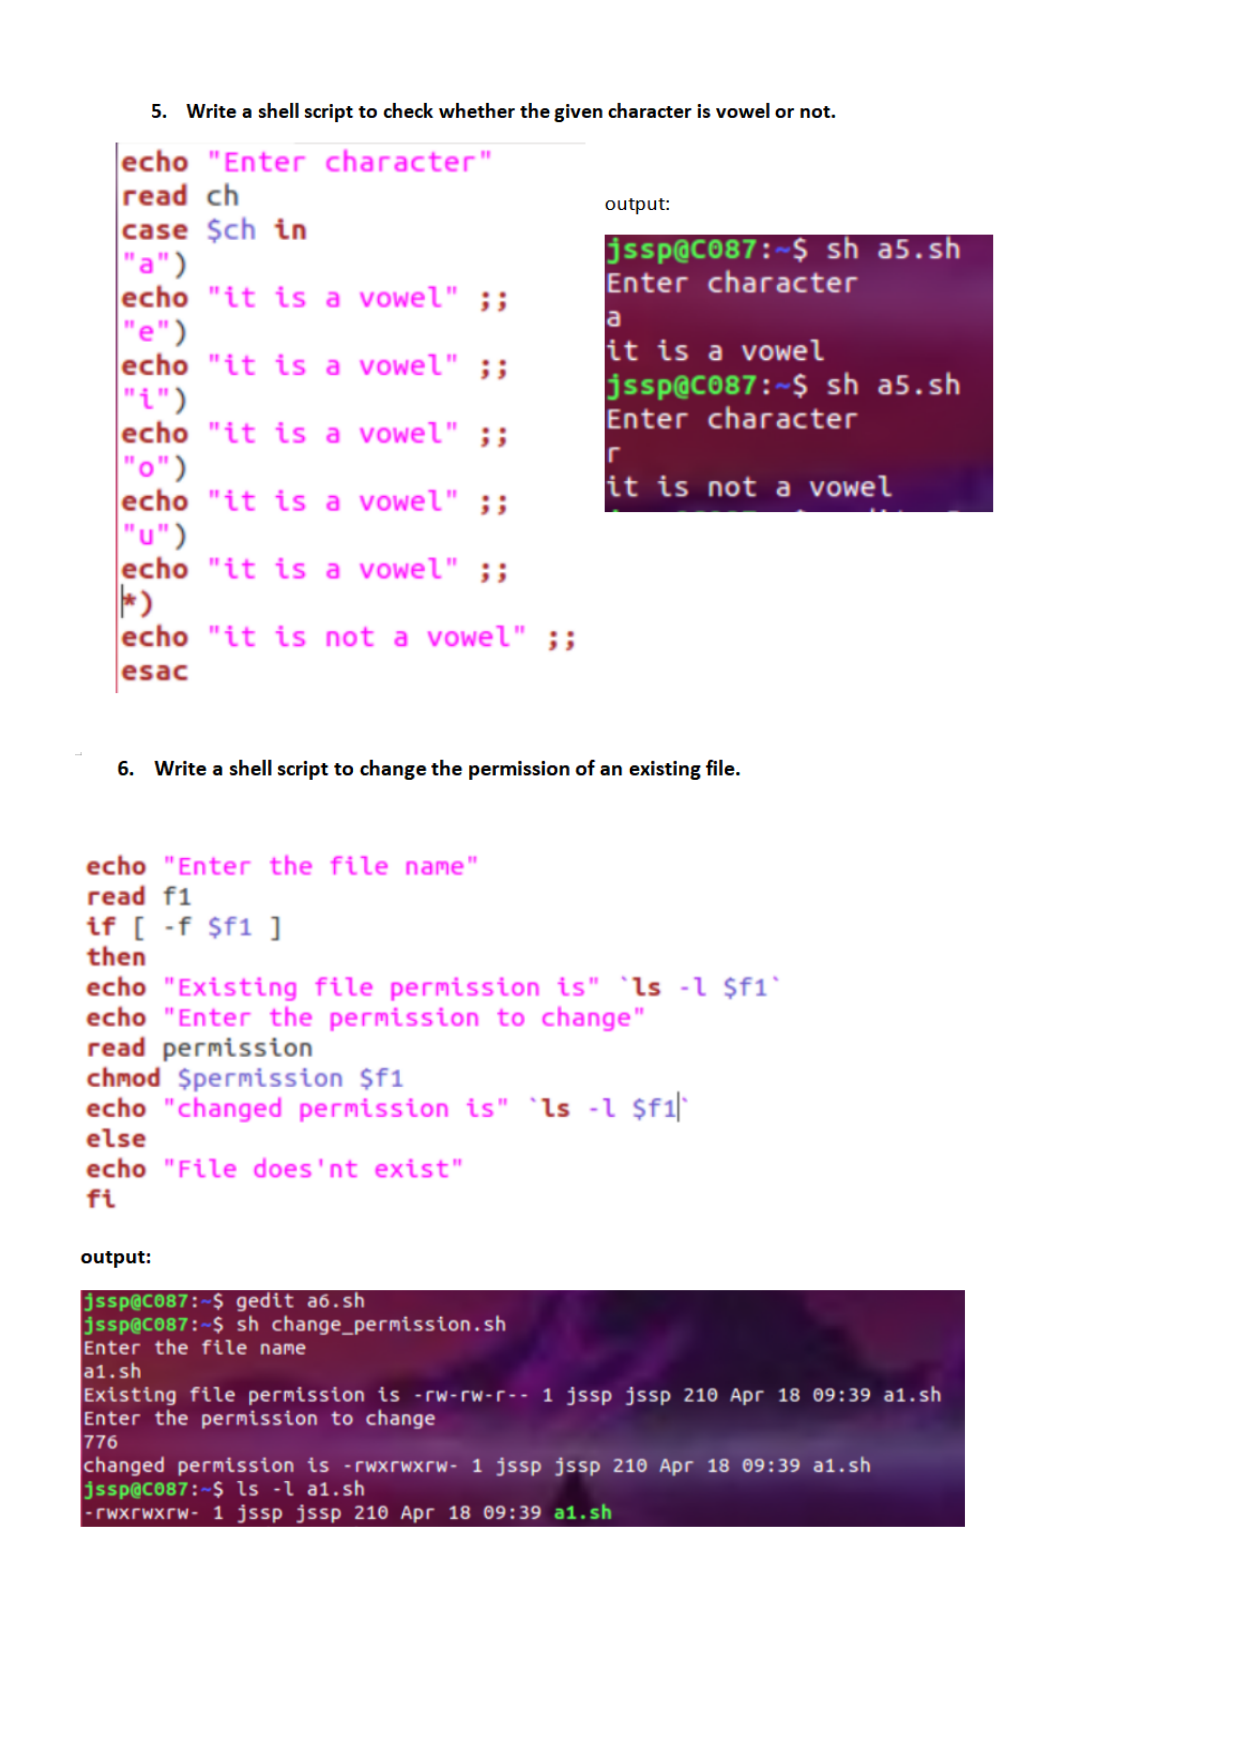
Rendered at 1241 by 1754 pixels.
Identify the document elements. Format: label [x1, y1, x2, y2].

picture [75, 752, 1050, 1547]
picture [75, 75, 1050, 751]
